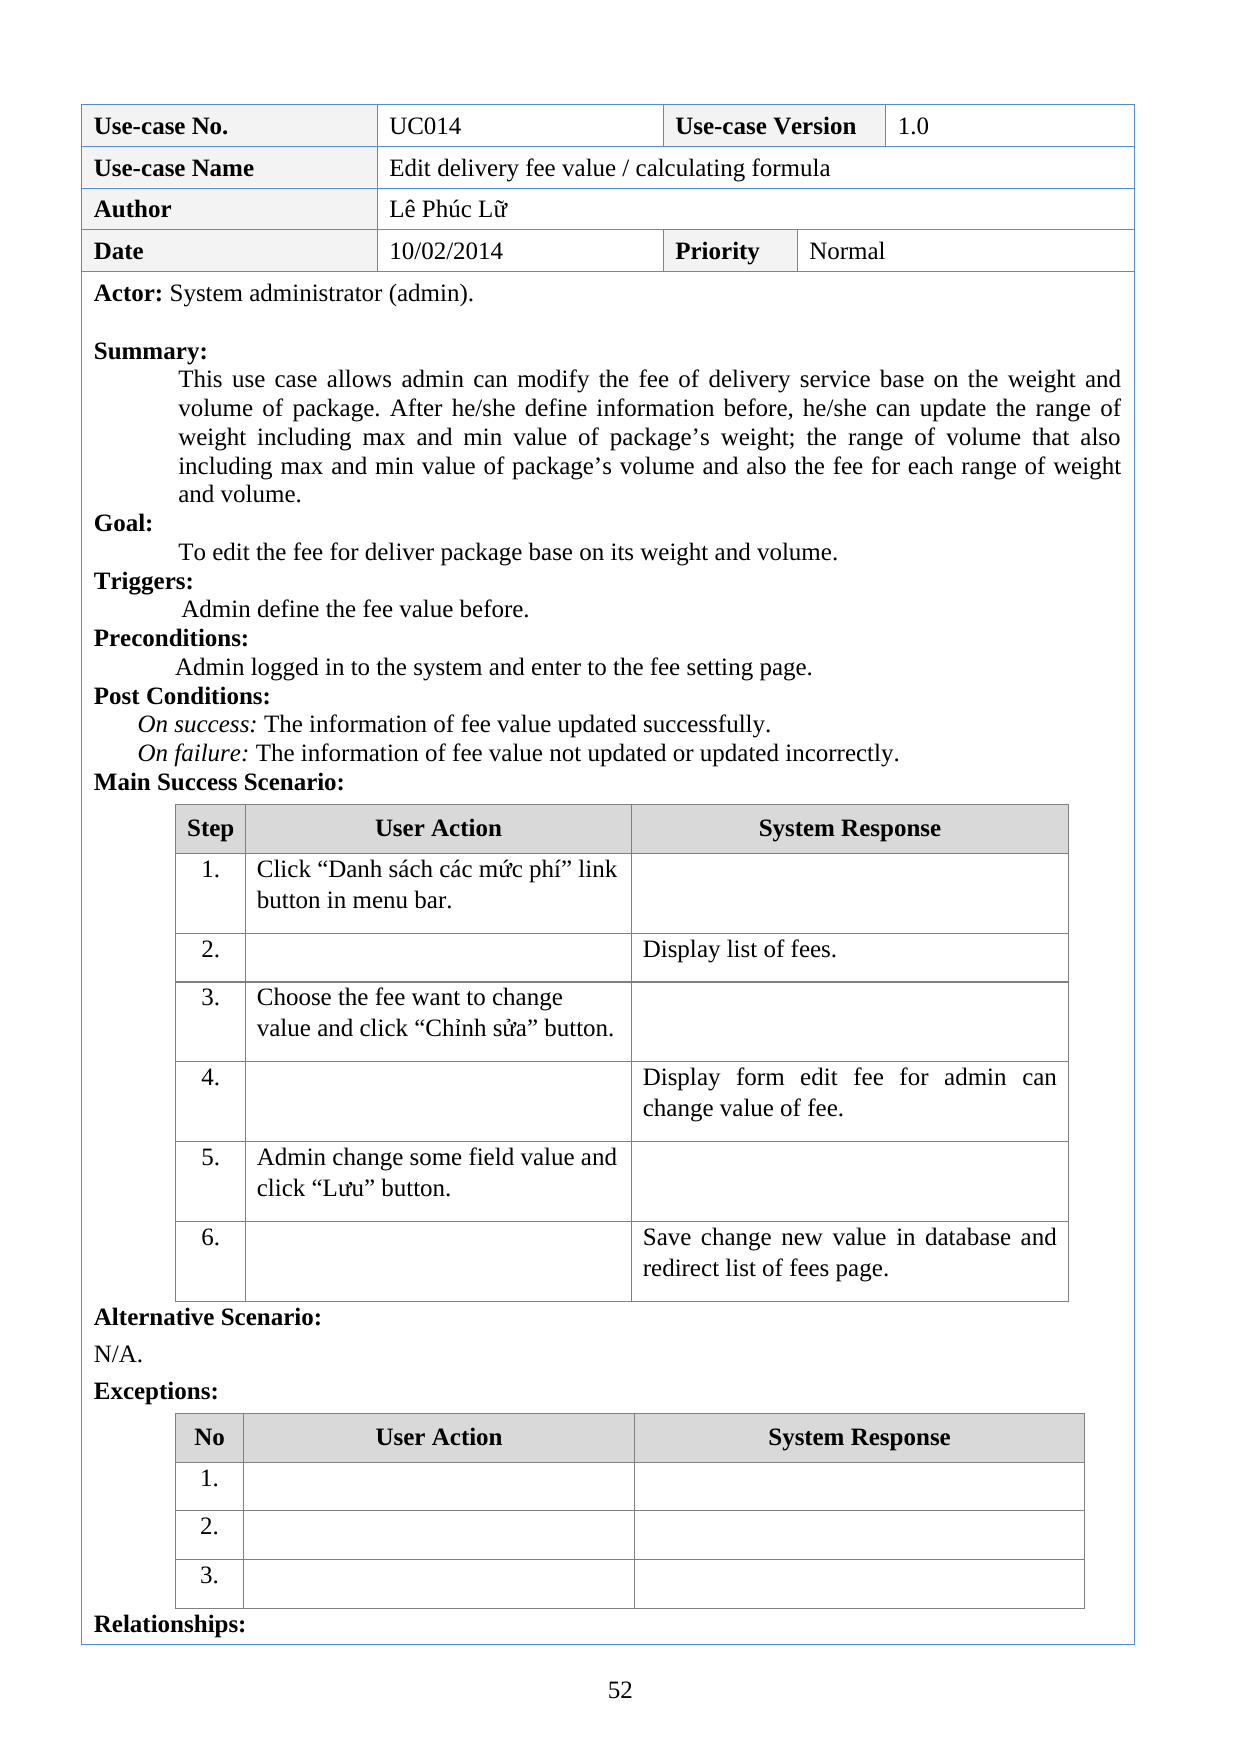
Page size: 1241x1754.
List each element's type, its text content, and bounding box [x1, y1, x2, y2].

table_cell Author [82, 189, 377, 229]
table_cell Date [82, 230, 377, 271]
table_cell Use-case No. [82, 105, 377, 146]
table_cell 1.0 [886, 105, 1134, 146]
table_cell UC014 [378, 105, 663, 146]
table_cell Edit delivery fee value / calculating formula [378, 147, 1134, 187]
table_cell Priority [664, 230, 797, 271]
table_cell Normal [798, 230, 1134, 271]
table_cell Use-case Name [82, 147, 377, 187]
table_cell 10/02/2014 [378, 230, 663, 271]
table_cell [82, 272, 1134, 1644]
table_cell Lê Phúc Lữ [378, 189, 1134, 229]
table_cell Use-case Version [664, 105, 885, 146]
